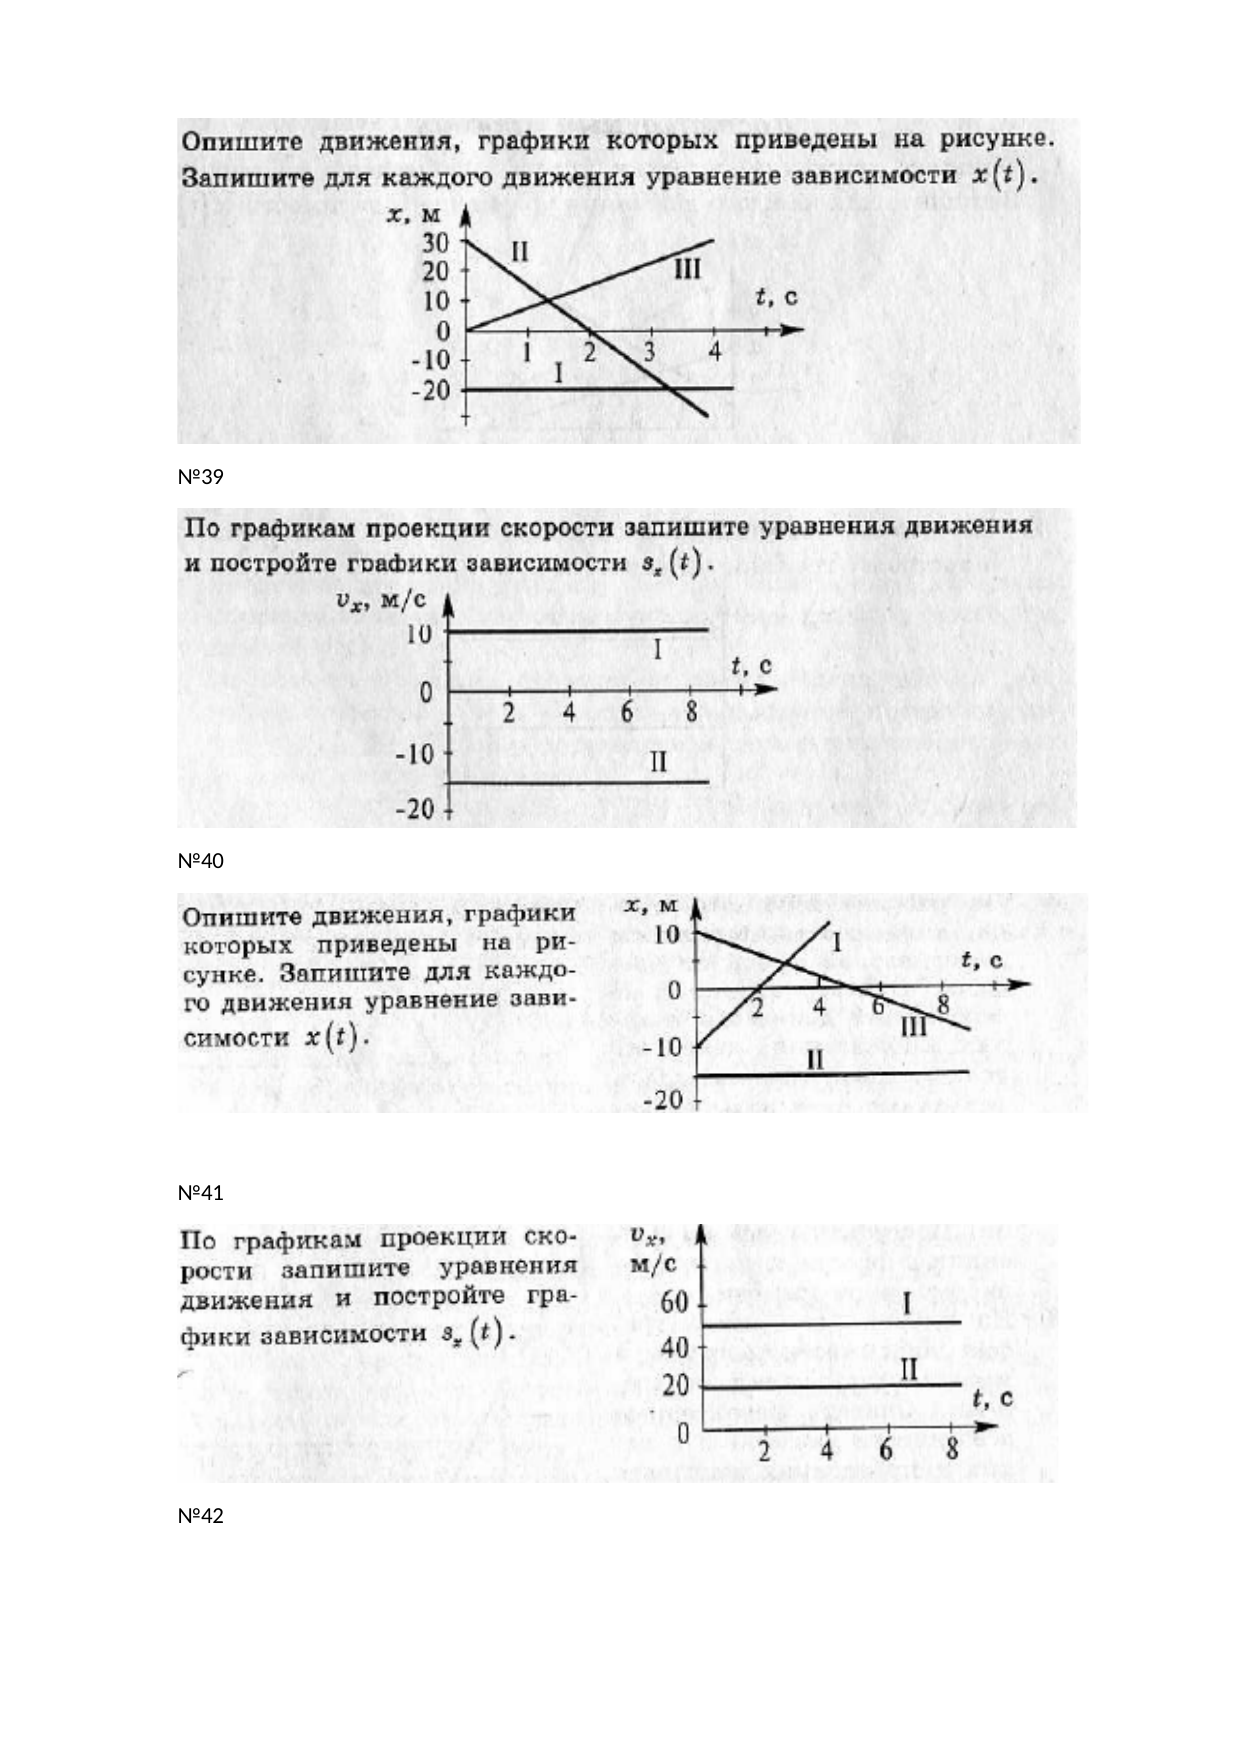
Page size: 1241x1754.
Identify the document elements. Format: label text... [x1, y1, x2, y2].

text №40 [177, 846, 1152, 874]
text №41 [177, 1178, 1152, 1206]
text №39 [177, 462, 1152, 490]
text №42 [177, 1501, 1152, 1529]
